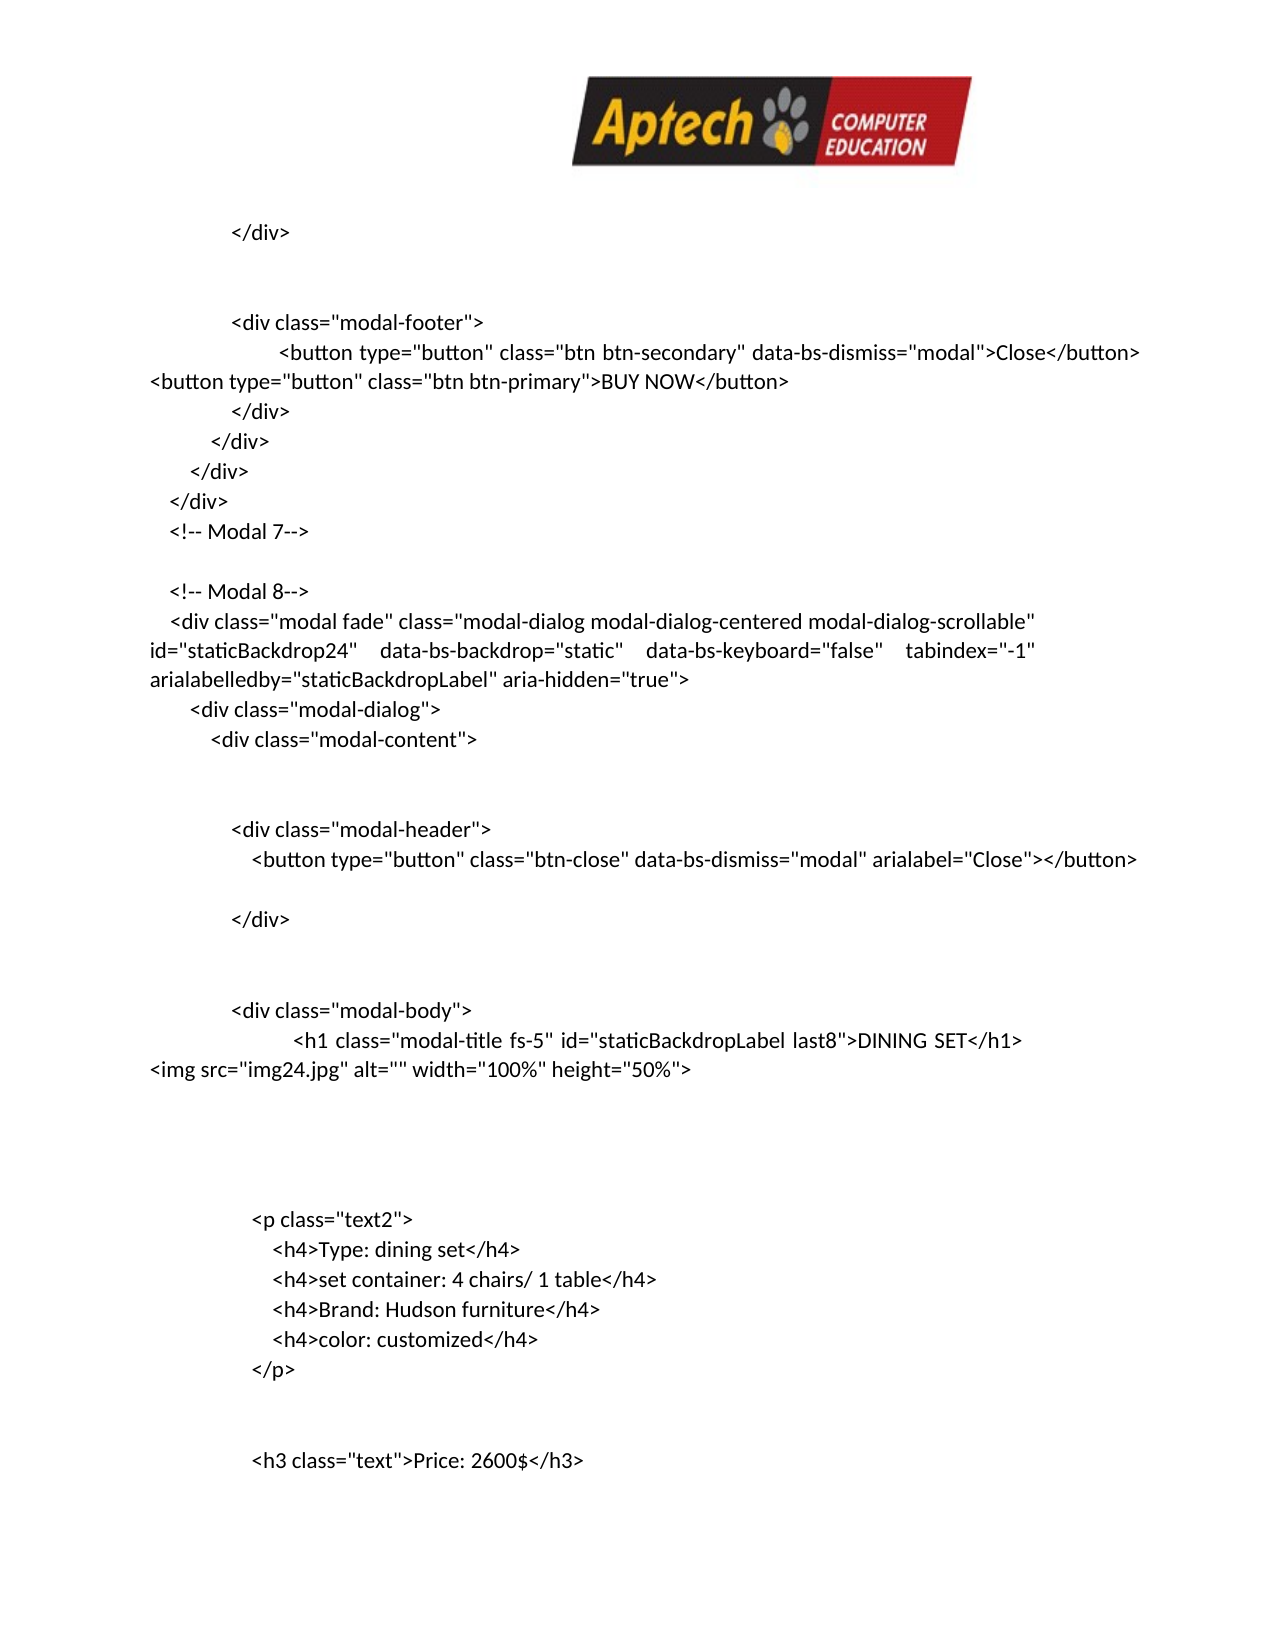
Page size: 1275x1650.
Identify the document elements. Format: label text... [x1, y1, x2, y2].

text <h4>Brand: Hudson furniture</h4> [148, 1296, 1142, 1324]
text <div class="modal-content"> [148, 725, 1142, 753]
text <div class="modal-header"> [148, 815, 1142, 843]
text <h4>set container: 4 chairs/ 1 table</h4> [148, 1266, 1142, 1294]
text <!-- Modal 8--> [148, 577, 1142, 605]
text <button type="button" class="btn-close" data-bs-dismiss="modal" arialabel="Close"></button> [148, 845, 1142, 873]
text </div> [148, 487, 1142, 515]
text <div class="modal-dialog"> [148, 695, 1142, 723]
text <div class="modal fade" class="modal-dialog modal-dialog-centered modal-dialog-scrollable" id="staticBackdrop24" data-bs-backdrop="static" data-bs-keyboard="false" tabindex="-1" arialabelledby="staticBackdropLabel" aria-hidden="true"> [148, 607, 1036, 693]
picture [571, 76, 993, 188]
text </div> [148, 906, 1142, 933]
text </p> [148, 1356, 1142, 1384]
text </div> [148, 427, 1142, 455]
text </div> [148, 457, 1142, 485]
text <div class="modal-footer"> [148, 308, 1142, 336]
text <p class="text2"> [148, 1206, 1142, 1234]
text </div> [148, 397, 1142, 425]
text <button type="button" class="btn btn-secondary" data-bs-dismiss="modal">Close</button> <button type="button" class="btn btn-primary">BUY NOW</button> [148, 338, 1142, 395]
text <!-- Modal 7--> [148, 517, 1142, 545]
text <div class="modal-body"> [148, 996, 1142, 1024]
text <h4>Type: dining set</h4> [148, 1236, 1142, 1264]
text <h3 class="text">Price: 2600$</h3> [148, 1446, 1142, 1474]
text <h4>color: customized</h4> [148, 1326, 1142, 1354]
text </div> [148, 218, 1142, 246]
text <h1 class="modal-title fs-5" id="staticBackdropLabel last8">DINING SET</h1> <img src="img24.jpg" alt="" width="100%" height="50%"> [148, 1026, 1025, 1083]
